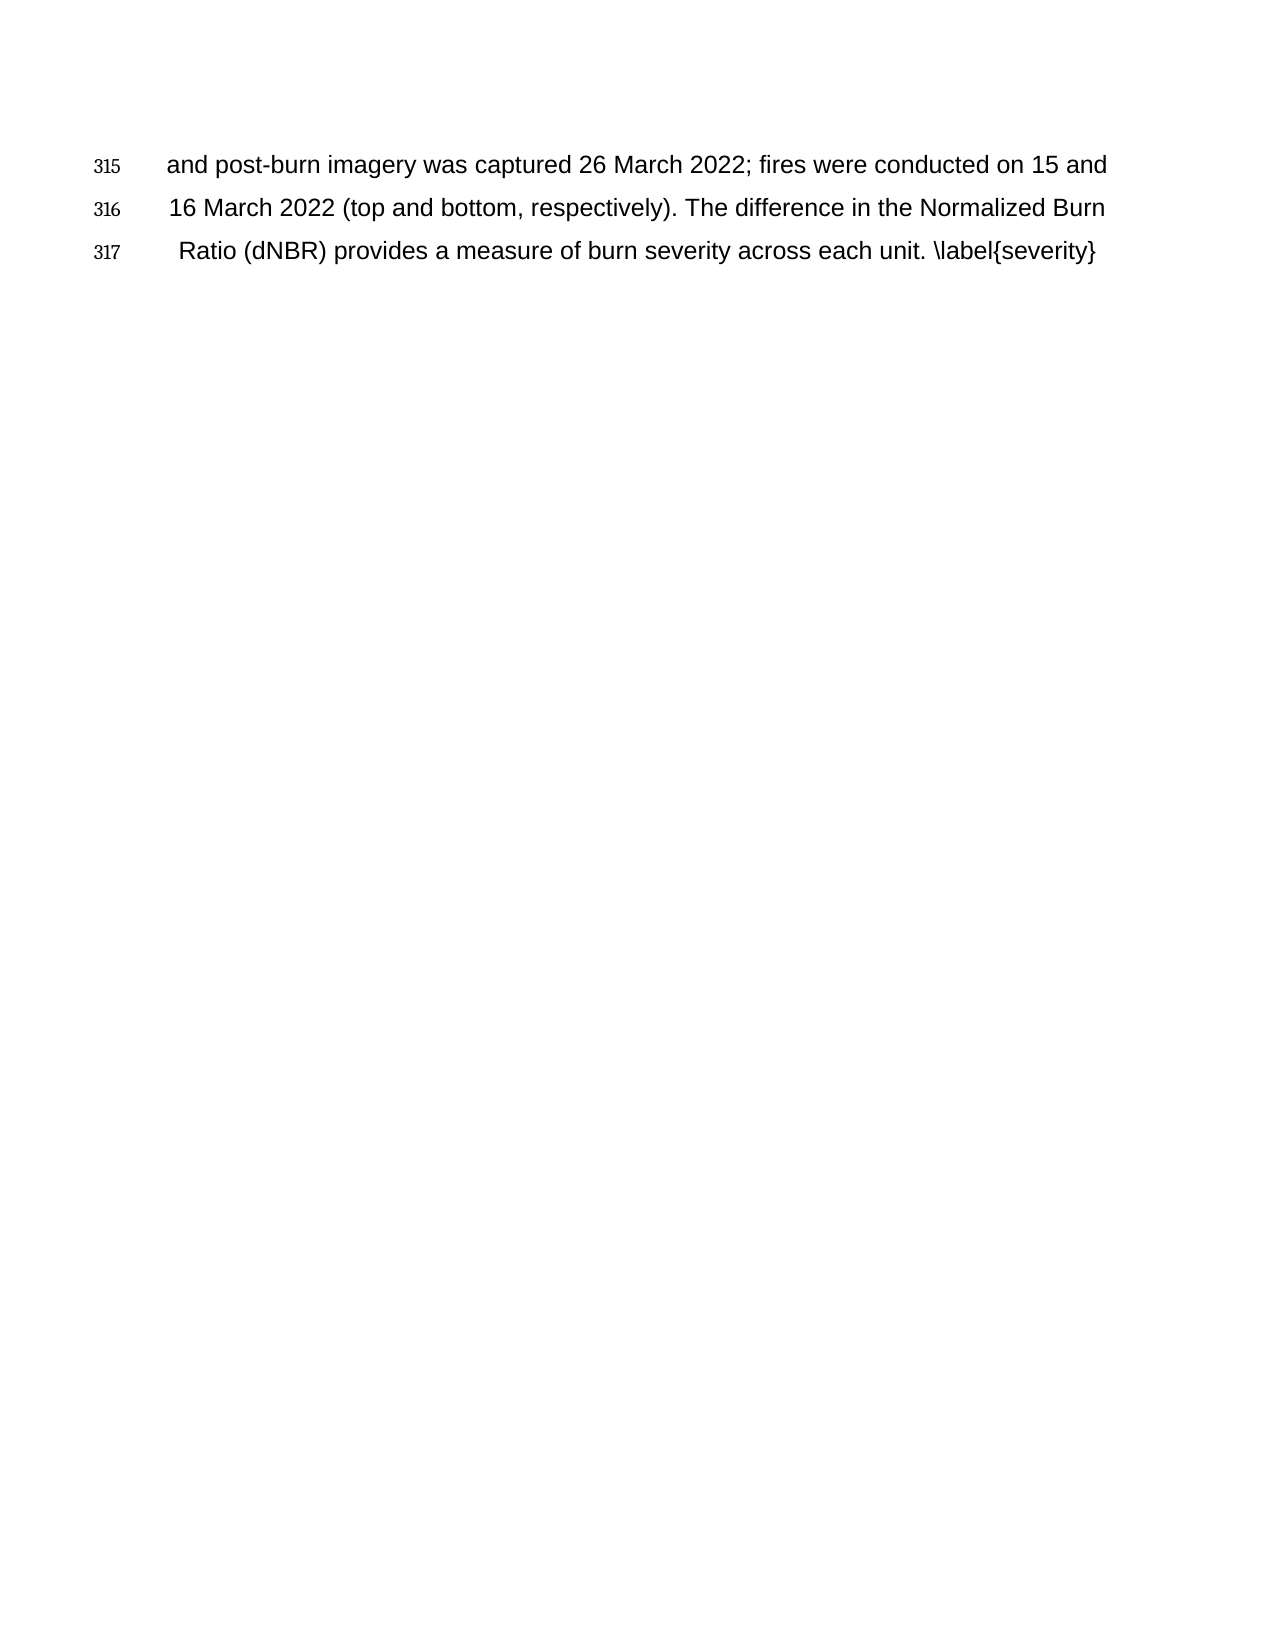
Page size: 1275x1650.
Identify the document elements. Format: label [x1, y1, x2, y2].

text [150, 150, 1125, 265]
